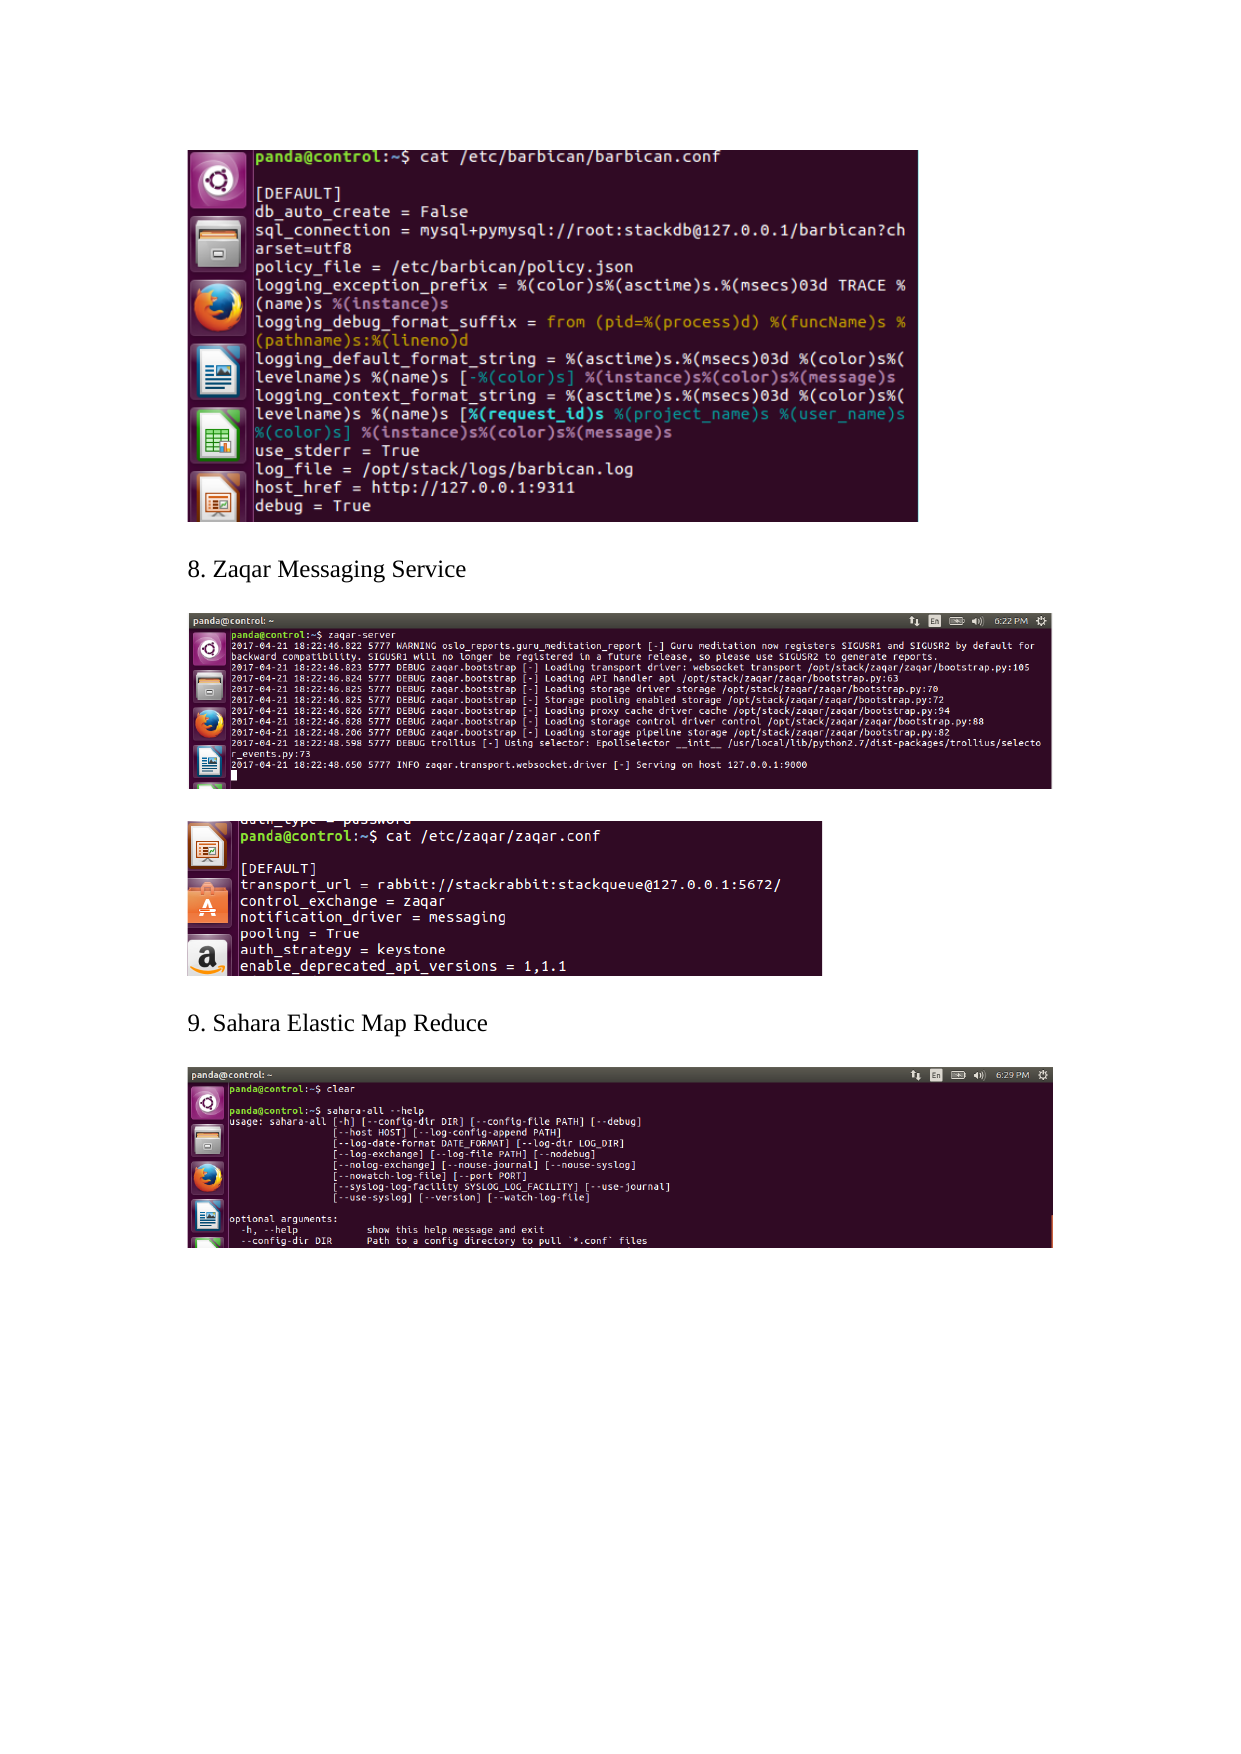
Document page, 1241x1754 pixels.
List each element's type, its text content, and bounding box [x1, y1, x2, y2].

text 8. Zaqar Messaging Service [187, 554, 1053, 583]
text 9. Sahara Elastic Map Reduce [187, 1008, 1053, 1037]
picture [187, 613, 1053, 789]
picture [187, 1067, 1053, 1248]
